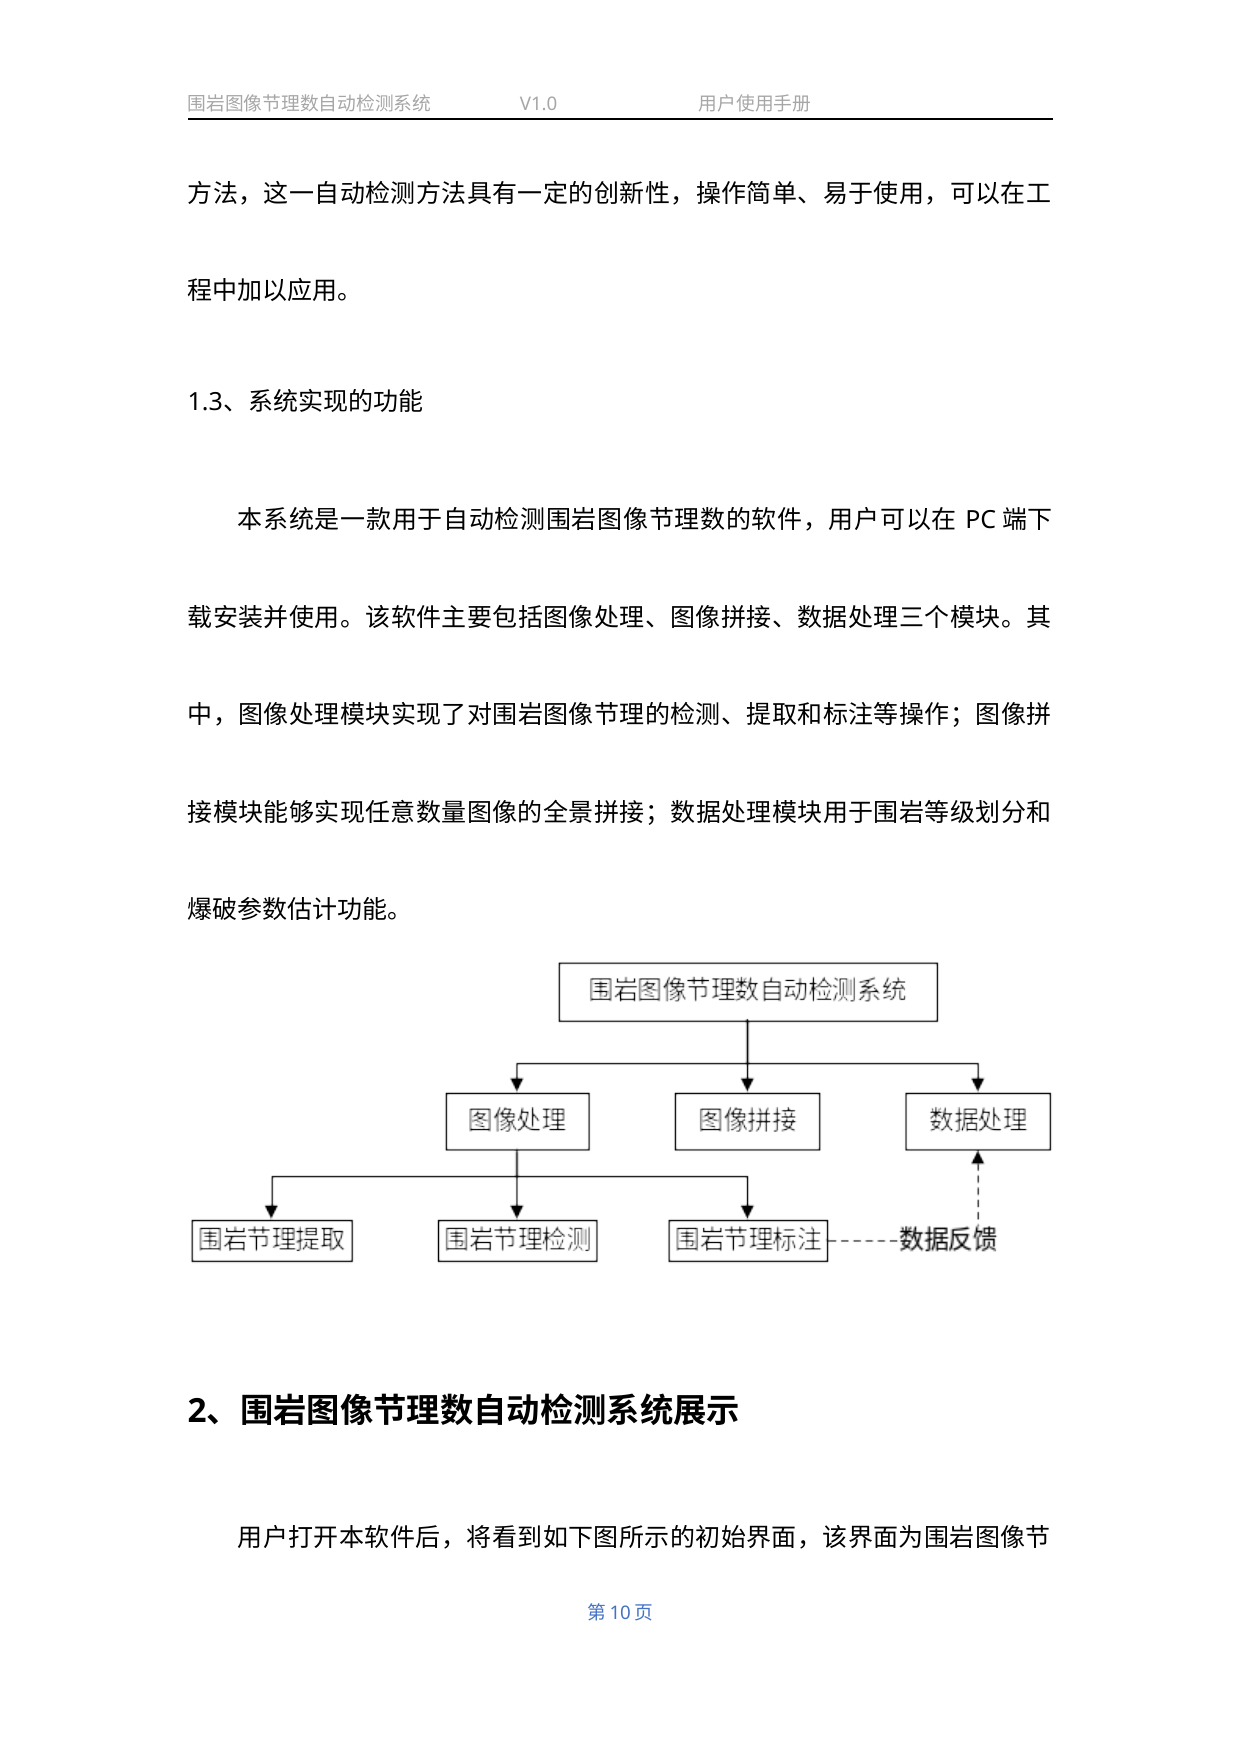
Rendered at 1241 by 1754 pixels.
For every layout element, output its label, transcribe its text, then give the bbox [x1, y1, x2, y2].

subtitle 1.3、系统实现的功能 [187, 367, 1053, 432]
text 本系统是一款用于自动检测围岩图像节理数的软件，用户可以在PC端下载安装并使用。该软件主要包括图像处理、图像拼接、数据处理三个模块。其中，图像处理模块实现了对围岩图像节理的检测、提取和标注等操作；图像拼接模块能够实现任意数量图像的全景拼接；数据处理模块用于围岩等级划分和爆破参数估计功能。 [187, 485, 1053, 940]
subtitle 2、围岩图像节理数自动检测系统展示 [187, 1375, 1053, 1440]
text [187, 159, 1053, 321]
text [187, 1503, 1053, 1568]
